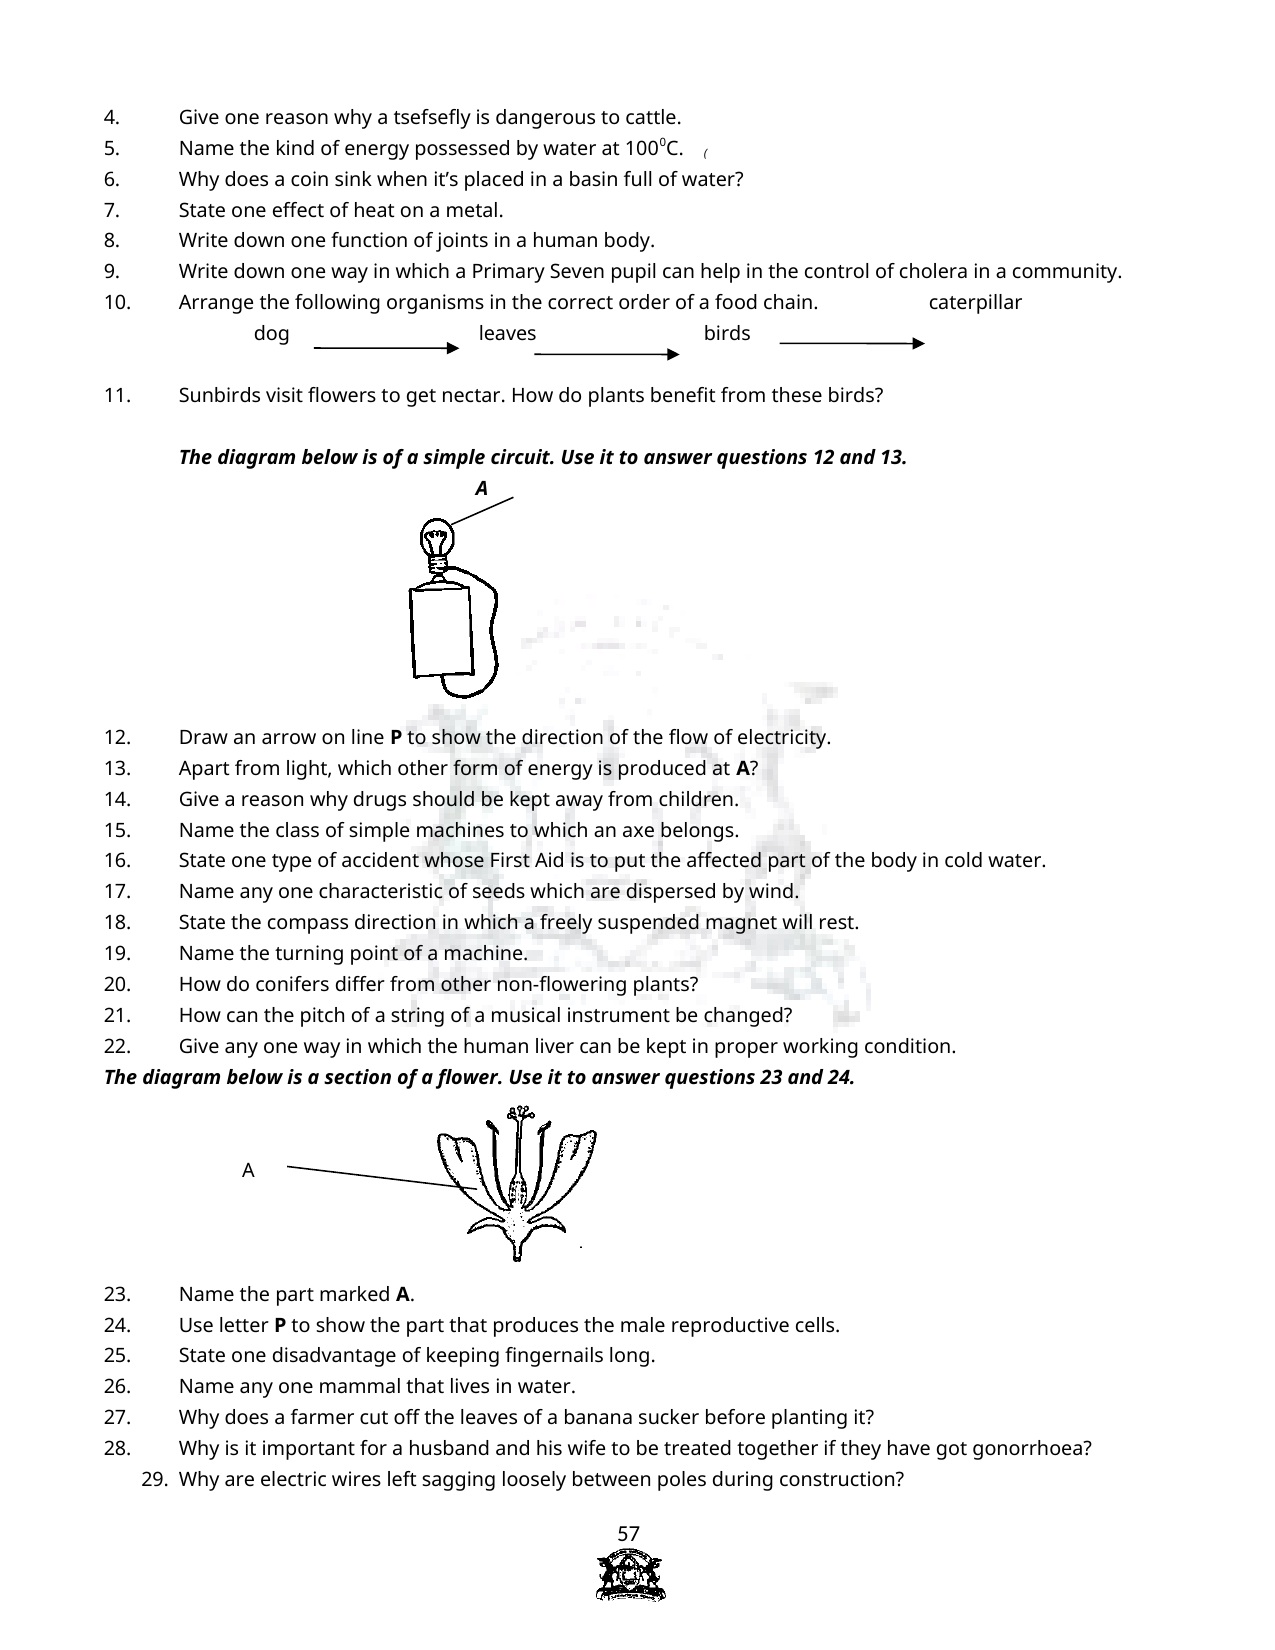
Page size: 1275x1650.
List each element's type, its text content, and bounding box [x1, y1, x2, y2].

text 25. State one disadvantage of keeping fingernails long. [103, 1342, 1153, 1369]
text 16. State one type of accident whose First Aid is to put the affected part of the body in cold water. [103, 847, 1153, 874]
text 7. State one effect of heat on a metal. [103, 196, 1153, 223]
text 19. Name the turning point of a machine. [103, 939, 1153, 967]
text 27. Why does a farmer cut off the leaves of a banana sucker before planting it? [103, 1404, 1153, 1431]
text 14. Give a reason why drugs should be kept away from children. [103, 785, 1153, 812]
text 24. Use letter P to show the part that produces the male reproductive cells. [103, 1311, 1153, 1338]
text The diagram below is a section of a flower. Use it to answer questions 23 and 24. [103, 1063, 1153, 1090]
text 5. Name the kind of energy possessed by water at . ( [103, 134, 1153, 161]
text 13. Apart from light, which other form of energy is produced at A? [103, 754, 1153, 781]
text 4. Give one reason why a tsefsefly is dangerous to cattle. [103, 103, 1153, 130]
text 21. How can the pitch of a string of a musical instrument be changed? [103, 1001, 1153, 1028]
text 22. Give any one way in which the human liver can be kept in proper working condition. [103, 1032, 1153, 1059]
text 20. How do conifers differ from other non-flowering plants? [103, 971, 1153, 997]
text 17. Name any one characteristic of seeds which are dispersed by wind. [103, 878, 1153, 905]
text 26. Name any one mammal that lives in water. [103, 1373, 1153, 1400]
text The diagram below is of a simple circuit. Use it to answer questions 12 and 13. [178, 443, 1153, 470]
text 8. Write down one function of joints in a human body. [103, 227, 1153, 254]
text 15. Name the class of simple machines to which an axe belongs. [103, 816, 1153, 843]
text 10. Arrange the following organisms in the correct order of a food chain. caterpillar dog leaves birds [103, 289, 1153, 347]
text 9. Write down one way in which a Primary Seven pupil can help in the control of cholera in a community. [103, 258, 1153, 285]
text 11. Sunbirds visit flowers to get nectar. How do plants benefit from these birds? [103, 381, 1153, 408]
text 23. Name the part marked A. [103, 1280, 1153, 1307]
list Why are electric wires left sagging loosely between poles during construction? [141, 1466, 1153, 1492]
text 28. Why is it important for a husband and his wife to be treated together if they have got gonorrhoea? [103, 1434, 1153, 1462]
text A [178, 474, 1153, 501]
text 6. Why does a coin sink when it’s placed in a basin full of water? [103, 165, 1153, 192]
text 12. Draw an arrow on line P to show the direction of the flow of electricity. [103, 723, 1153, 750]
text 18. State the compass direction in which a freely suspended magnet will rest. [103, 909, 1153, 936]
text A [103, 1156, 1153, 1183]
